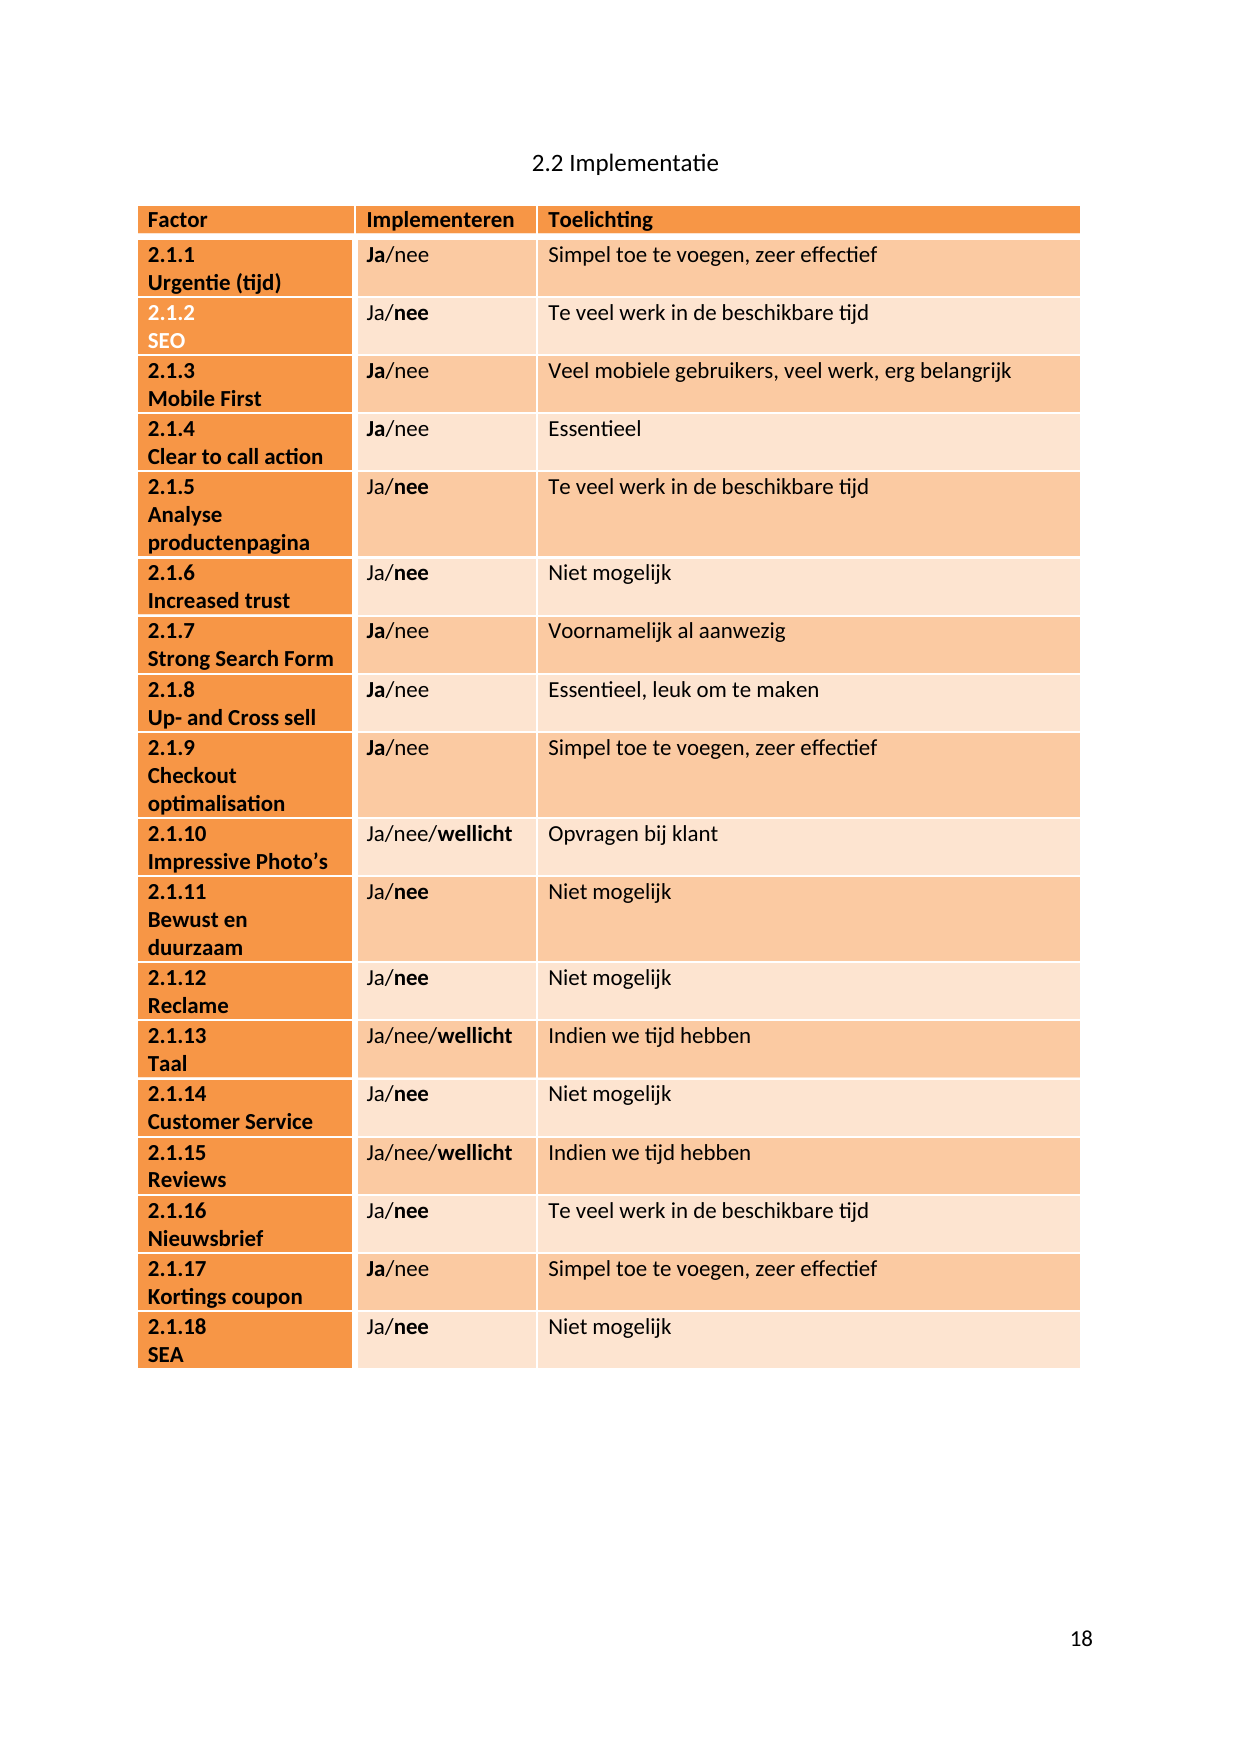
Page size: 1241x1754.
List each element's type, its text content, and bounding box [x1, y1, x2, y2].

table_cell 2.1.9 Checkout optimalisation [138, 733, 352, 817]
table_cell Niet mogelijk [538, 1312, 1080, 1368]
table_cell 2.1.10 Impressive Photo’s [138, 819, 352, 875]
table_cell Ja/nee/wellicht [358, 1138, 536, 1194]
table_cell 2.1.15 Reviews [138, 1138, 352, 1194]
table_cell Voornamelijk al aanwezig [538, 617, 1080, 673]
table_cell Niet mogelijk [538, 559, 1080, 614]
table_cell Ja/nee [358, 963, 536, 1019]
table_cell Ja/nee/wellicht [358, 819, 536, 875]
table_header Factor [138, 206, 354, 233]
table_cell Simpel toe te voegen, zeer effectief [538, 240, 1080, 296]
table_cell Indien we tijd hebben [538, 1021, 1080, 1077]
table_cell 2.1.13 Taal [138, 1021, 352, 1077]
table_cell 2.1.6 Increased trust [138, 559, 352, 614]
table_cell Te veel werk in de beschikbare tijd [538, 1196, 1080, 1252]
table_cell Ja/nee [358, 617, 536, 673]
table_cell Opvragen bij klant [538, 819, 1080, 875]
table_cell 2.1.11 Bewust en duurzaam [138, 877, 352, 961]
table_cell Essentieel, leuk om te maken [538, 675, 1080, 731]
table_cell Ja/nee [358, 472, 536, 556]
table_cell 2.1.2 SEO [138, 298, 352, 354]
subtitle Implementatie [532, 148, 1093, 178]
table_cell Ja/nee [358, 1254, 536, 1310]
table_cell Ja/nee [358, 1196, 536, 1252]
table_cell Niet mogelijk [538, 1080, 1080, 1136]
table_cell Niet mogelijk [538, 877, 1080, 961]
table_cell Ja/nee/wellicht [358, 1021, 536, 1077]
table_cell Ja/nee [358, 733, 536, 817]
table_header Toelichting [538, 206, 1080, 233]
table_cell 2.1.4 Clear to call action [138, 414, 352, 470]
table_cell Ja/nee [358, 1312, 536, 1368]
table_cell 2.1.7 Strong Search Form [138, 617, 352, 673]
table_cell 2.1.16 Nieuwsbrief [138, 1196, 352, 1252]
table_cell 2.1.8 Up- and Cross sell [138, 675, 352, 731]
table_cell Ja/nee [358, 240, 536, 296]
table_cell 2.1.14 Customer Service [138, 1080, 352, 1136]
table_cell Ja/nee [358, 877, 536, 961]
table_cell Niet mogelijk [538, 963, 1080, 1019]
table_cell Simpel toe te voegen, zeer effectief [538, 1254, 1080, 1310]
table_cell Simpel toe te voegen, zeer effectief [538, 733, 1080, 817]
table_cell Te veel werk in de beschikbare tijd [538, 298, 1080, 354]
table_cell 2.1.3 Mobile First [138, 356, 352, 412]
table_cell 2.1.5 Analyse productenpagina [138, 472, 352, 556]
table_cell Ja/nee [358, 1080, 536, 1136]
table_cell Veel mobiele gebruikers, veel werk, erg belangrijk [538, 356, 1080, 412]
table_cell Ja/nee [358, 414, 536, 470]
table_cell 2.1.12 Reclame [138, 963, 352, 1019]
table_cell 2.1.1 Urgentie (tijd) [138, 240, 352, 296]
table_cell Ja/nee [358, 356, 536, 412]
table_cell Indien we tijd hebben [538, 1138, 1080, 1194]
table_cell Ja/nee [358, 675, 536, 731]
table_cell Te veel werk in de beschikbare tijd [538, 472, 1080, 556]
table_cell 2.1.17 Kortings coupon [138, 1254, 352, 1310]
table_cell Ja/nee [358, 298, 536, 354]
table_header Implementeren [356, 206, 536, 233]
table_cell Ja/nee [358, 559, 536, 614]
table_cell Essentieel [538, 414, 1080, 470]
table_cell 2.1.18 SEA [138, 1312, 352, 1368]
